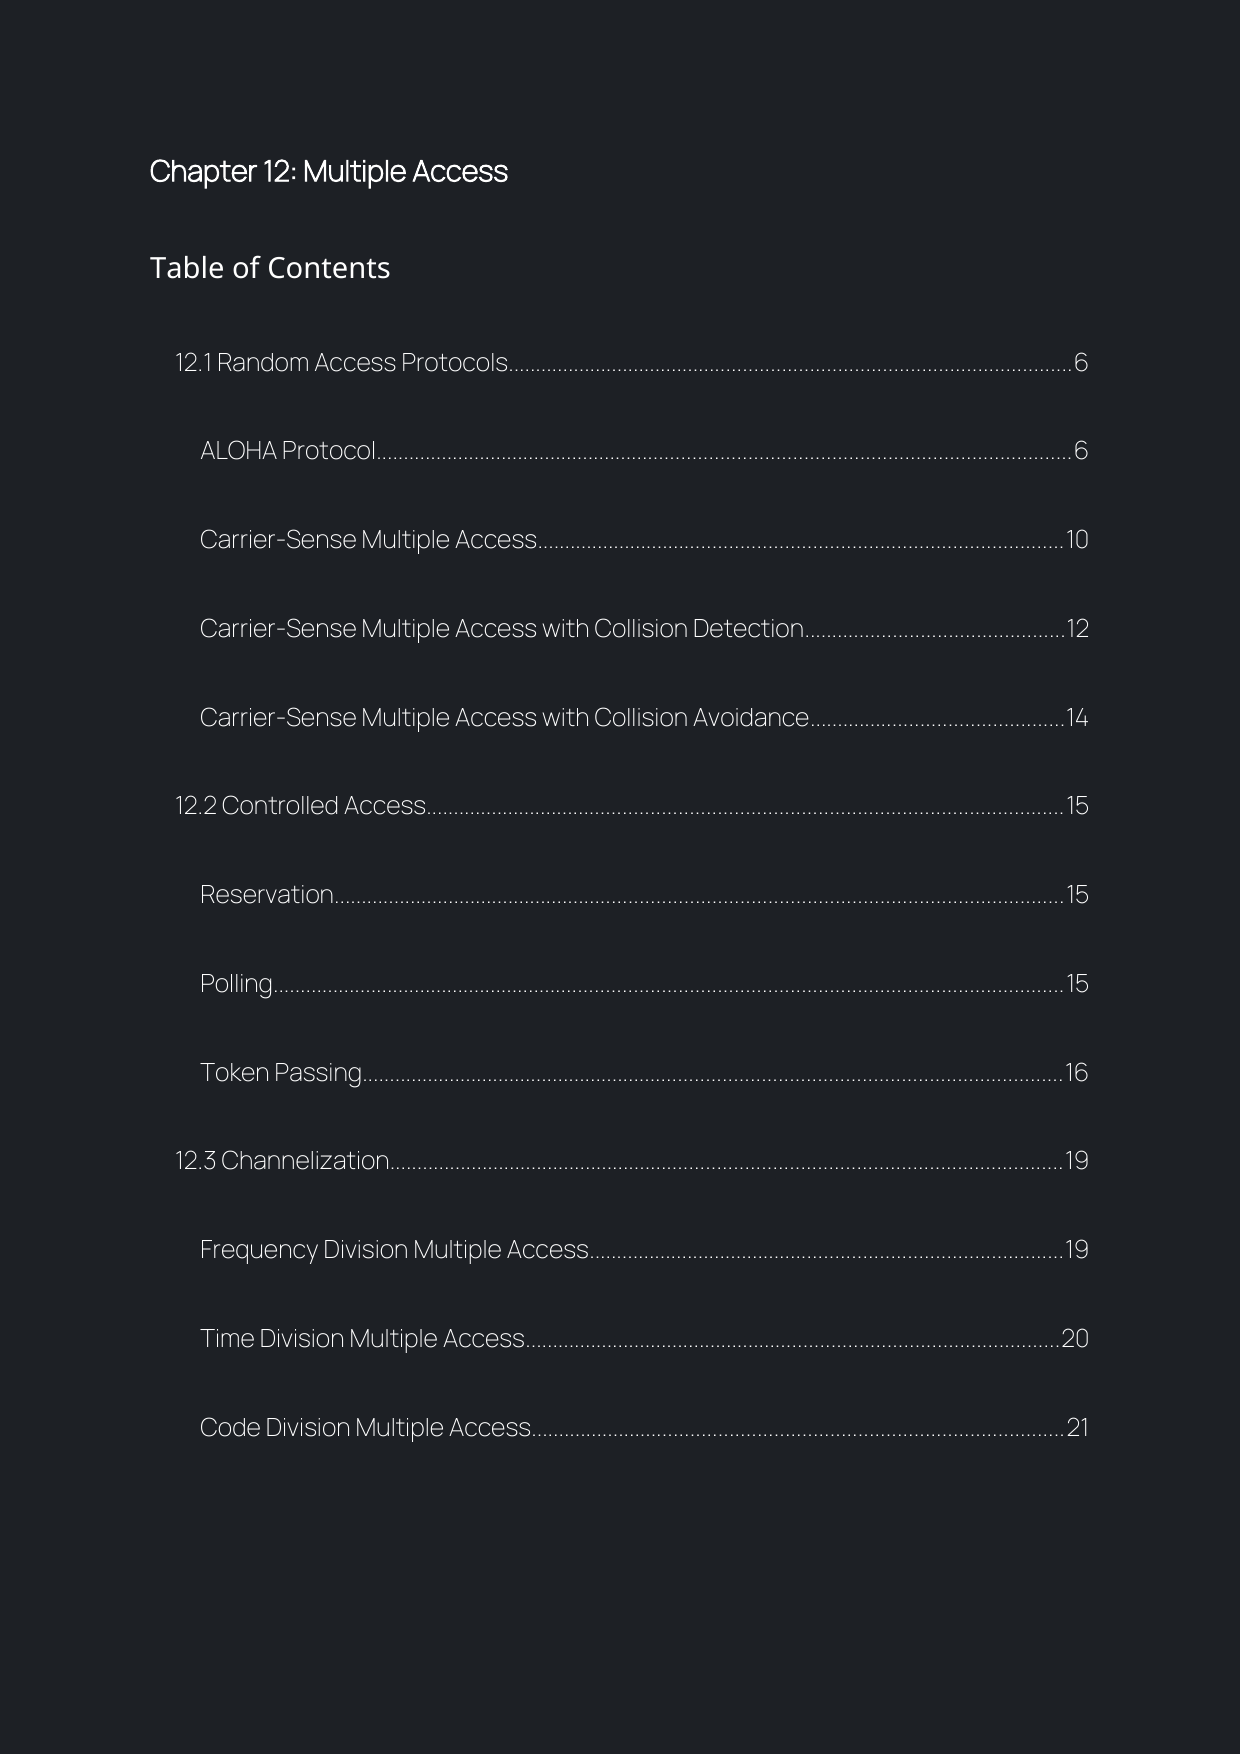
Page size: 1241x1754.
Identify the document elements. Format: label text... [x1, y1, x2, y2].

text Chapter 12: Multiple Access [150, 150, 1090, 190]
